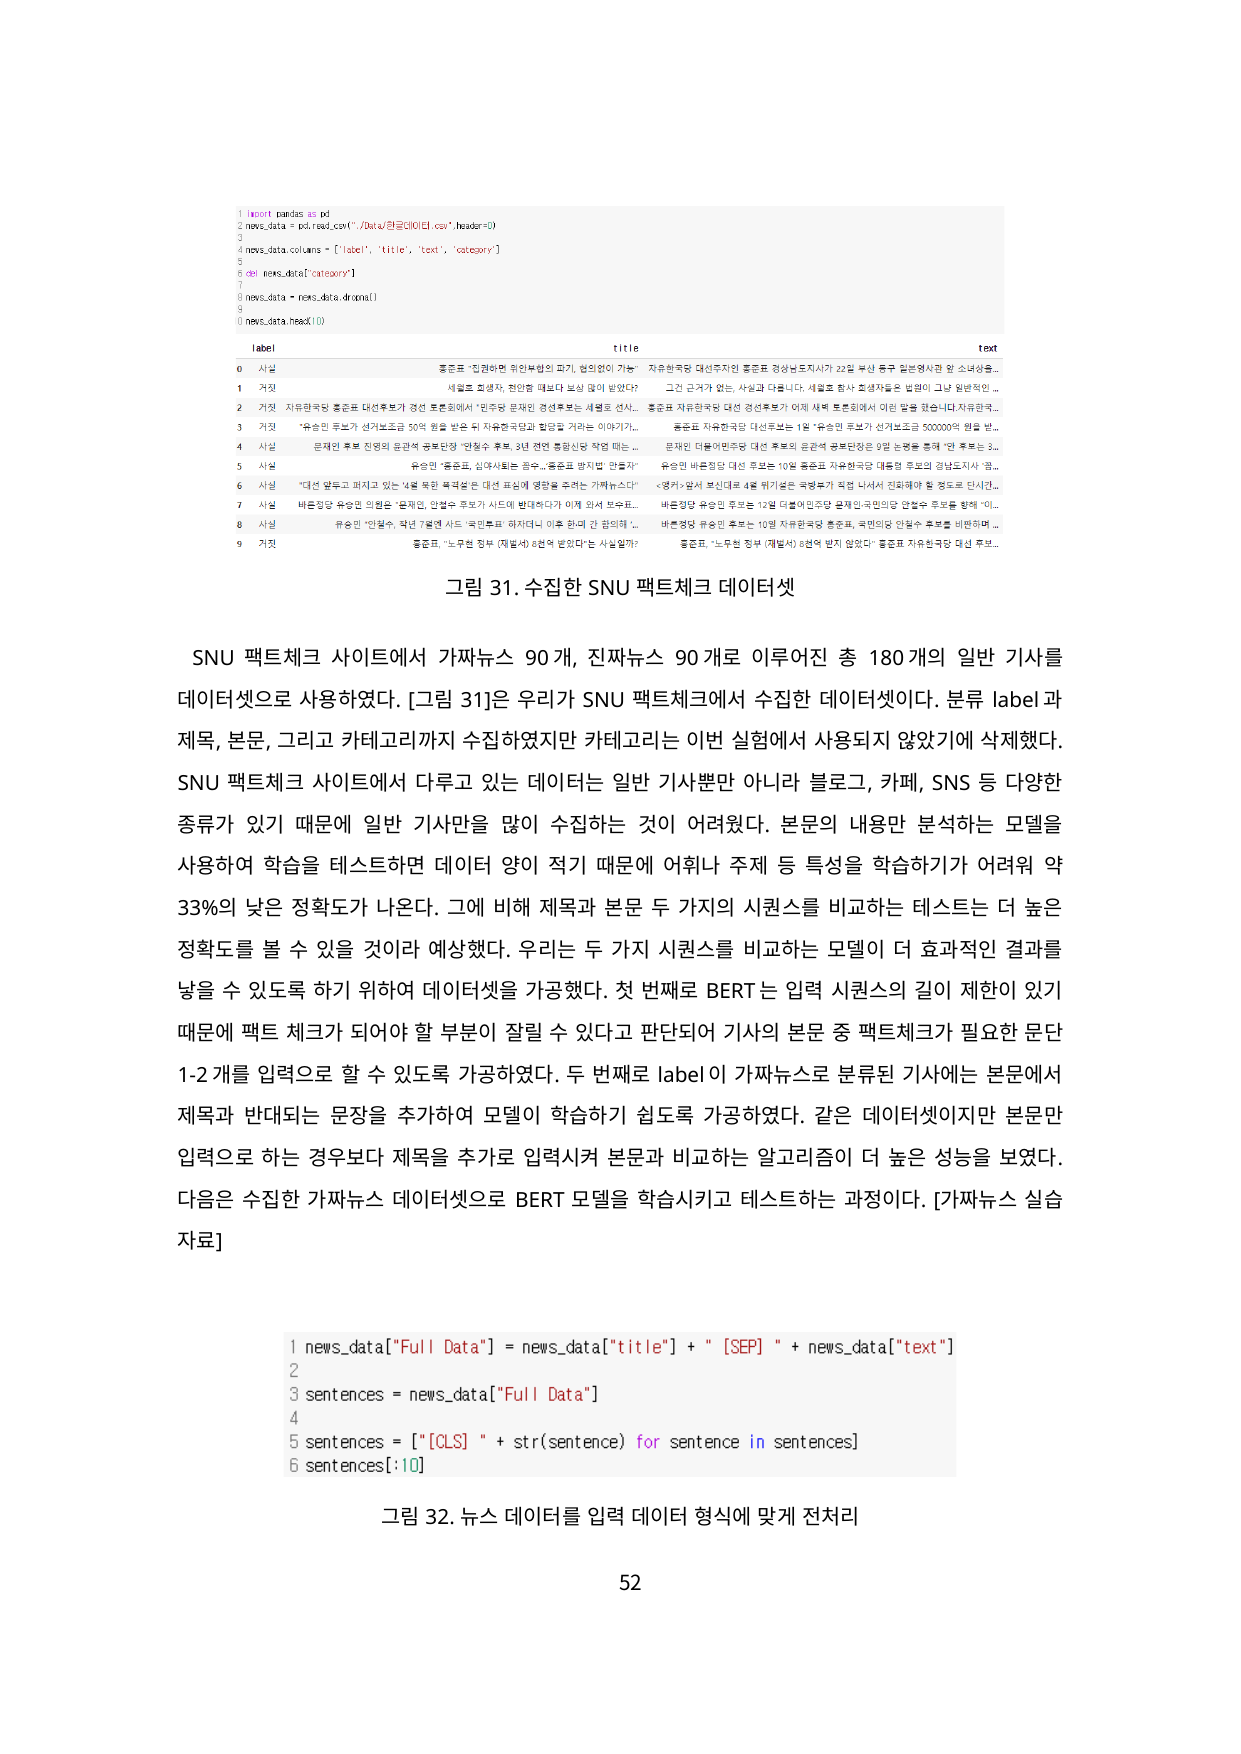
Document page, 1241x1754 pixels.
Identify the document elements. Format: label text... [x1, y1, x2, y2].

list SNU 팩트체크 사이트에서 가짜뉴스 90개, 진짜뉴스 90개로 이루어진 총 180개의 일반 기사를 데이터셋으로 사용하였다. [그림 31]은 우리가 SNU 팩트체크에서 수집한 데이터셋이다. 분류 label과 제목, 본문, 그리고 카테고리까지 수집하였지만 카테고리는 이번 실험에서 사용되지 않았기에 삭제했다. SNU 팩트체크 사이트에서 다루고 있는 데이터는 일반 기사뿐만 아니라 블로그, 카페, SNS 등 다양한 종류가 있기 때문에 일반 기사만을 많이 수집하는 것이 어려웠다. 본문의 내용만 분석하는 모델을 사용하여 학습을 테스트하면 데이터 양이 적기 때문에 어휘나 주제 등 특성을 학습하기가 어려워 약 33%의 낮은 정확도가 나온다. 그에 비해 제목과 본문 두 가지의 시퀀스를 비교하는 테스트는 더 높은 정확도를 볼 수 있을 것이라 예상했다. 우리는 두 가지 시퀀스를 비교하는 모델이 더 효과적인 결과를 낳을 수 있도록 하기 위하여 데이터셋을 가공했다. 첫 번째로 BERT는 입력 시퀀스의 길이 제한이 있기 때문에 팩트 체크가 되어야 할 부분이 잘릴 수 있다고 판단되어 기사의 본문 중 팩트체크가 필요한 문단 1-2개를 입력으로 할 수 있도록 가공하였다. 두 번째로 label이 가짜뉴스로 분류된 기사에는 본문에서 제목과 반대되는 문장을 추가하여 모델이 학습하기 쉽도록 가공하였다. 같은 데이터셋이지만 본문만 입력으로 하는 경우보다 제목을 추가로 입력시켜 본문과 비교하는 알고리즘이 더 높은 성능을 보였다. 다음은 수집한 가짜뉴스 데이터셋으로 BERT 모델을 학습시키고 테스트하는 과정이다. [가짜뉴스 실습 자료] [177, 630, 1063, 1255]
picture [235, 206, 1005, 550]
picture [283, 1332, 957, 1477]
